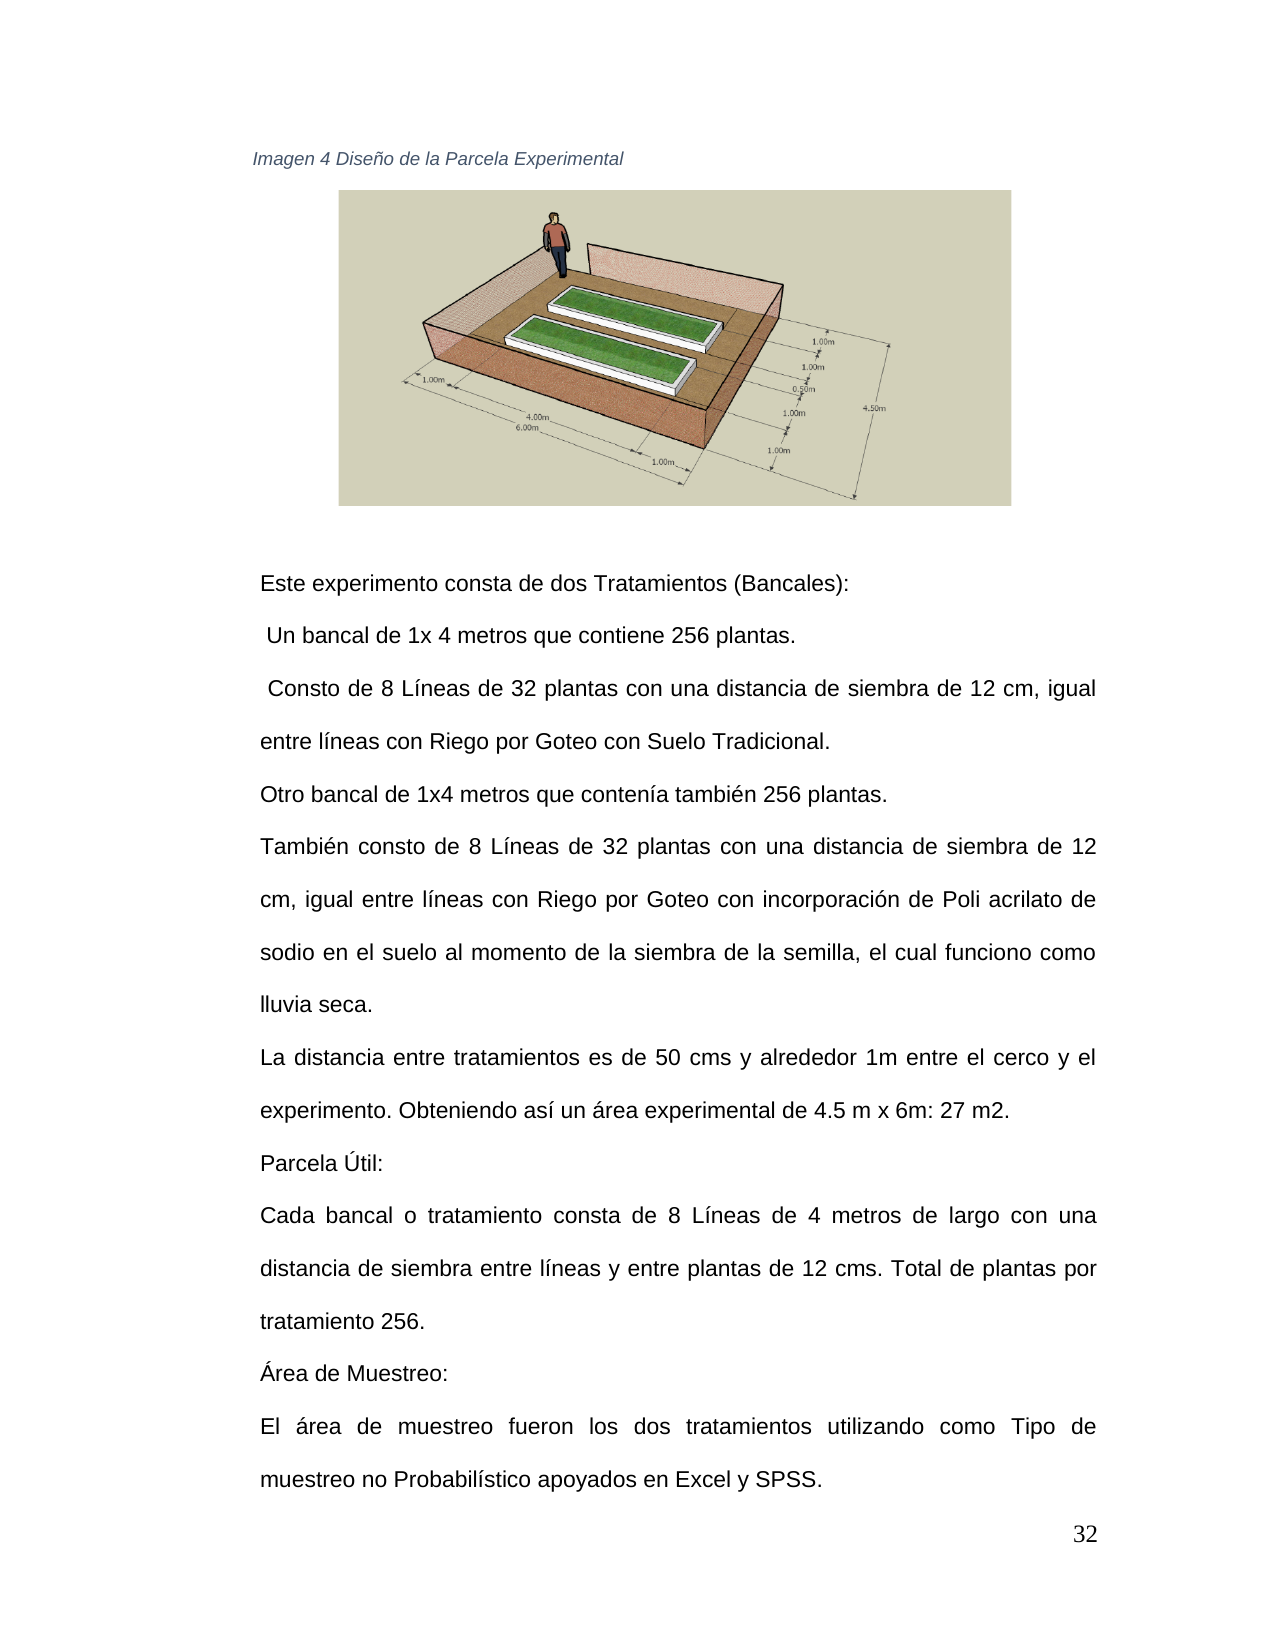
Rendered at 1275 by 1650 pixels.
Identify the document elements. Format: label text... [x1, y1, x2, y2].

list Consto de 8 Líneas de 32 plantas con una distancia de siembra de 12 cm, igual entre líneas con Riego por Goteo con Suelo Tradicional. [260, 675, 1098, 754]
list La distancia entre tratamientos es de 50 cms y alrededor 1m entre el cerco y el experimento. Obteniendo así un área experimental de 4.5 m x 6m: 27 m2. [260, 1044, 1098, 1123]
picture [338, 190, 1012, 506]
list Área de Muestreo: [260, 1360, 1098, 1387]
list Otro bancal de 1x4 metros que contenía también 256 plantas. [260, 781, 1098, 807]
list El área de muestreo fueron los dos tratamientos utilizando como Tipo de muestreo no Probabilístico apoyados en Excel y SPSS. [260, 1413, 1098, 1492]
list Cada bancal o tratamiento consta de 8 Líneas de 4 metros de largo con una distancia de siembra entre líneas y entre plantas de 12 cms. Total de plantas por tratamiento 256. [260, 1202, 1098, 1334]
list También consto de 8 Líneas de 32 plantas con una distancia de siembra de 12 cm, igual entre líneas con Riego por Goteo con incorporación de Poli acrilato de sodio en el suelo al momento de la siembra de la semilla, el cual funciono como lluvia seca. [260, 833, 1098, 1018]
text Imagen 4 Diseño de la Parcela Experimental [177, 148, 1098, 169]
list Un bancal de 1x 4 metros que contiene 256 plantas. [260, 622, 1098, 649]
list Parcela Útil: [260, 1149, 1098, 1176]
list Este experimento consta de dos Tratamientos (Bancales): [260, 570, 1098, 596]
